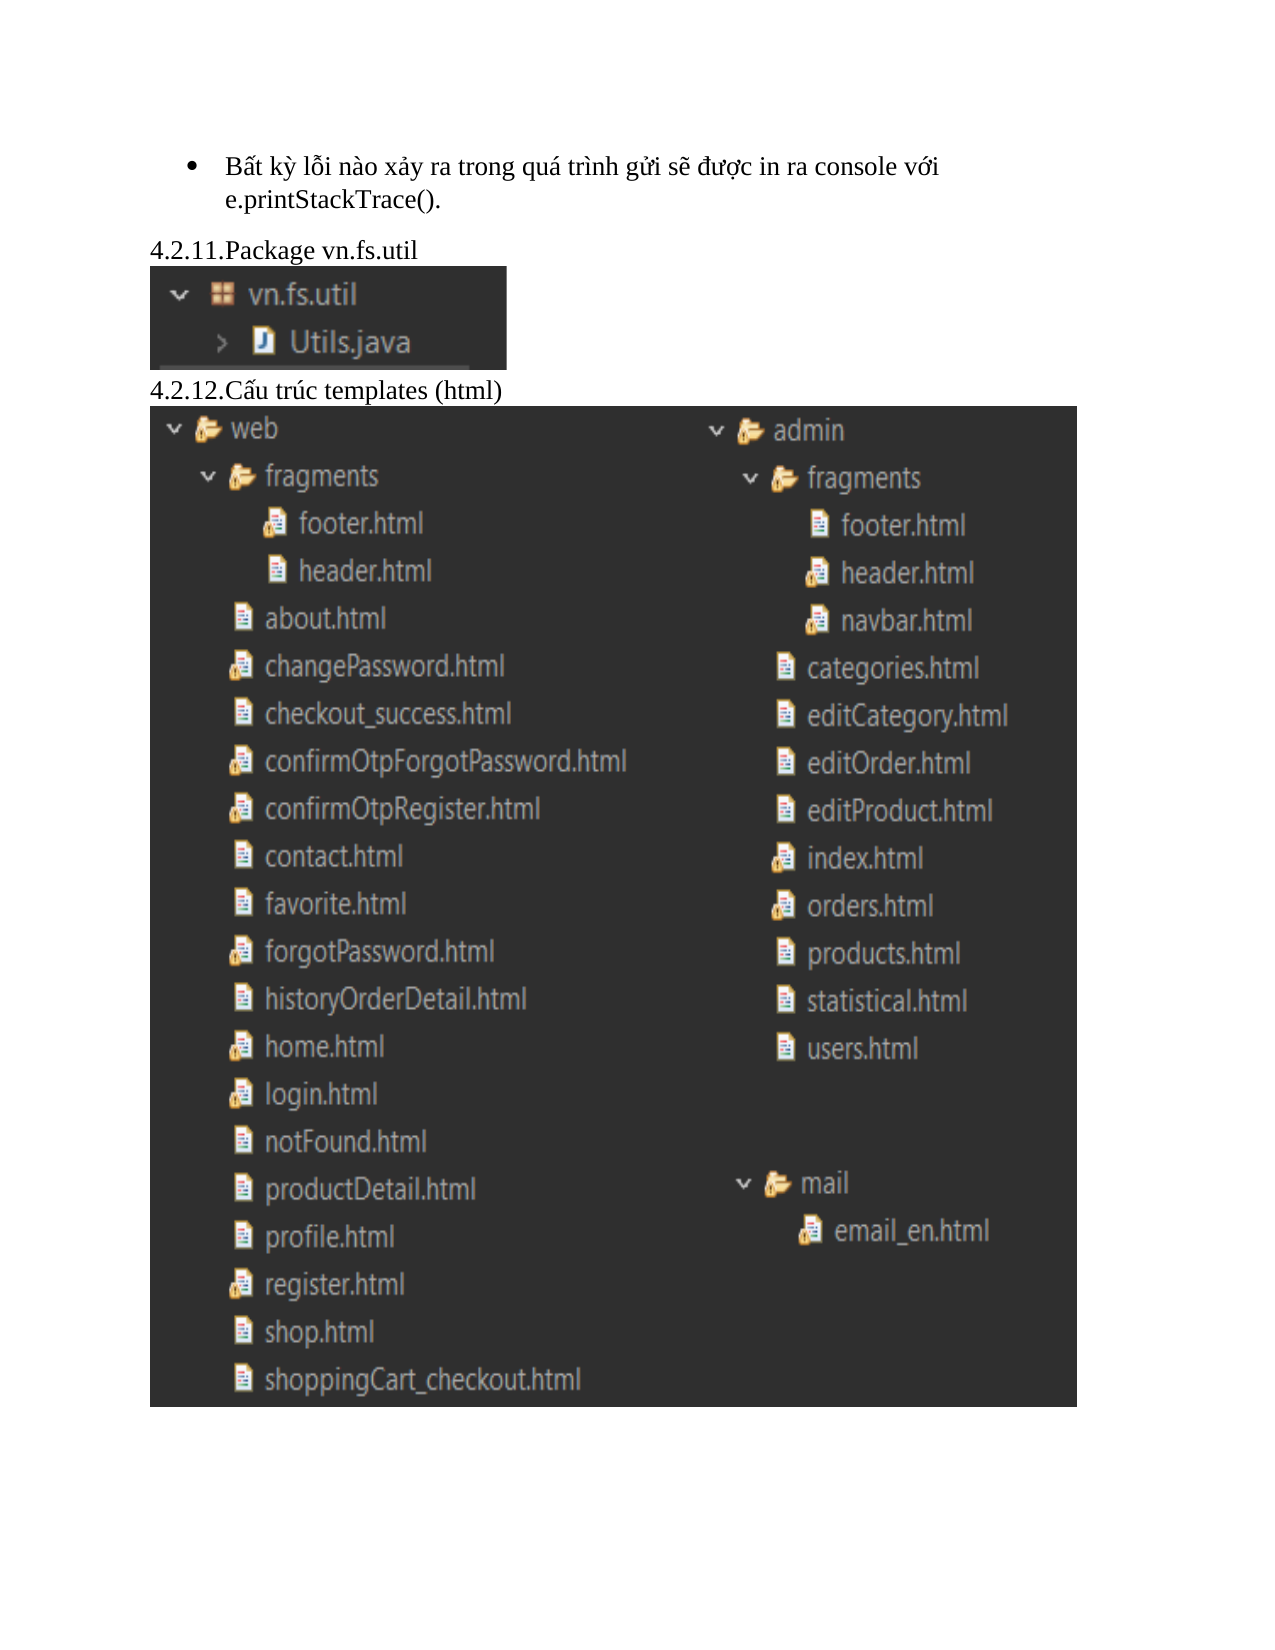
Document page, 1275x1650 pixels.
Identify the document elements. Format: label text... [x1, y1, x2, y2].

picture [150, 266, 507, 370]
picture [150, 406, 1077, 1407]
subtitle Cấu trúc templates (html) [150, 374, 1125, 405]
subtitle Package vn.fs.util [150, 234, 1125, 265]
list Bất kỳ lỗi nào xảy ra trong quá trình gửi sẽ được in ra console với e.printStackTrace(). [187, 150, 1125, 215]
